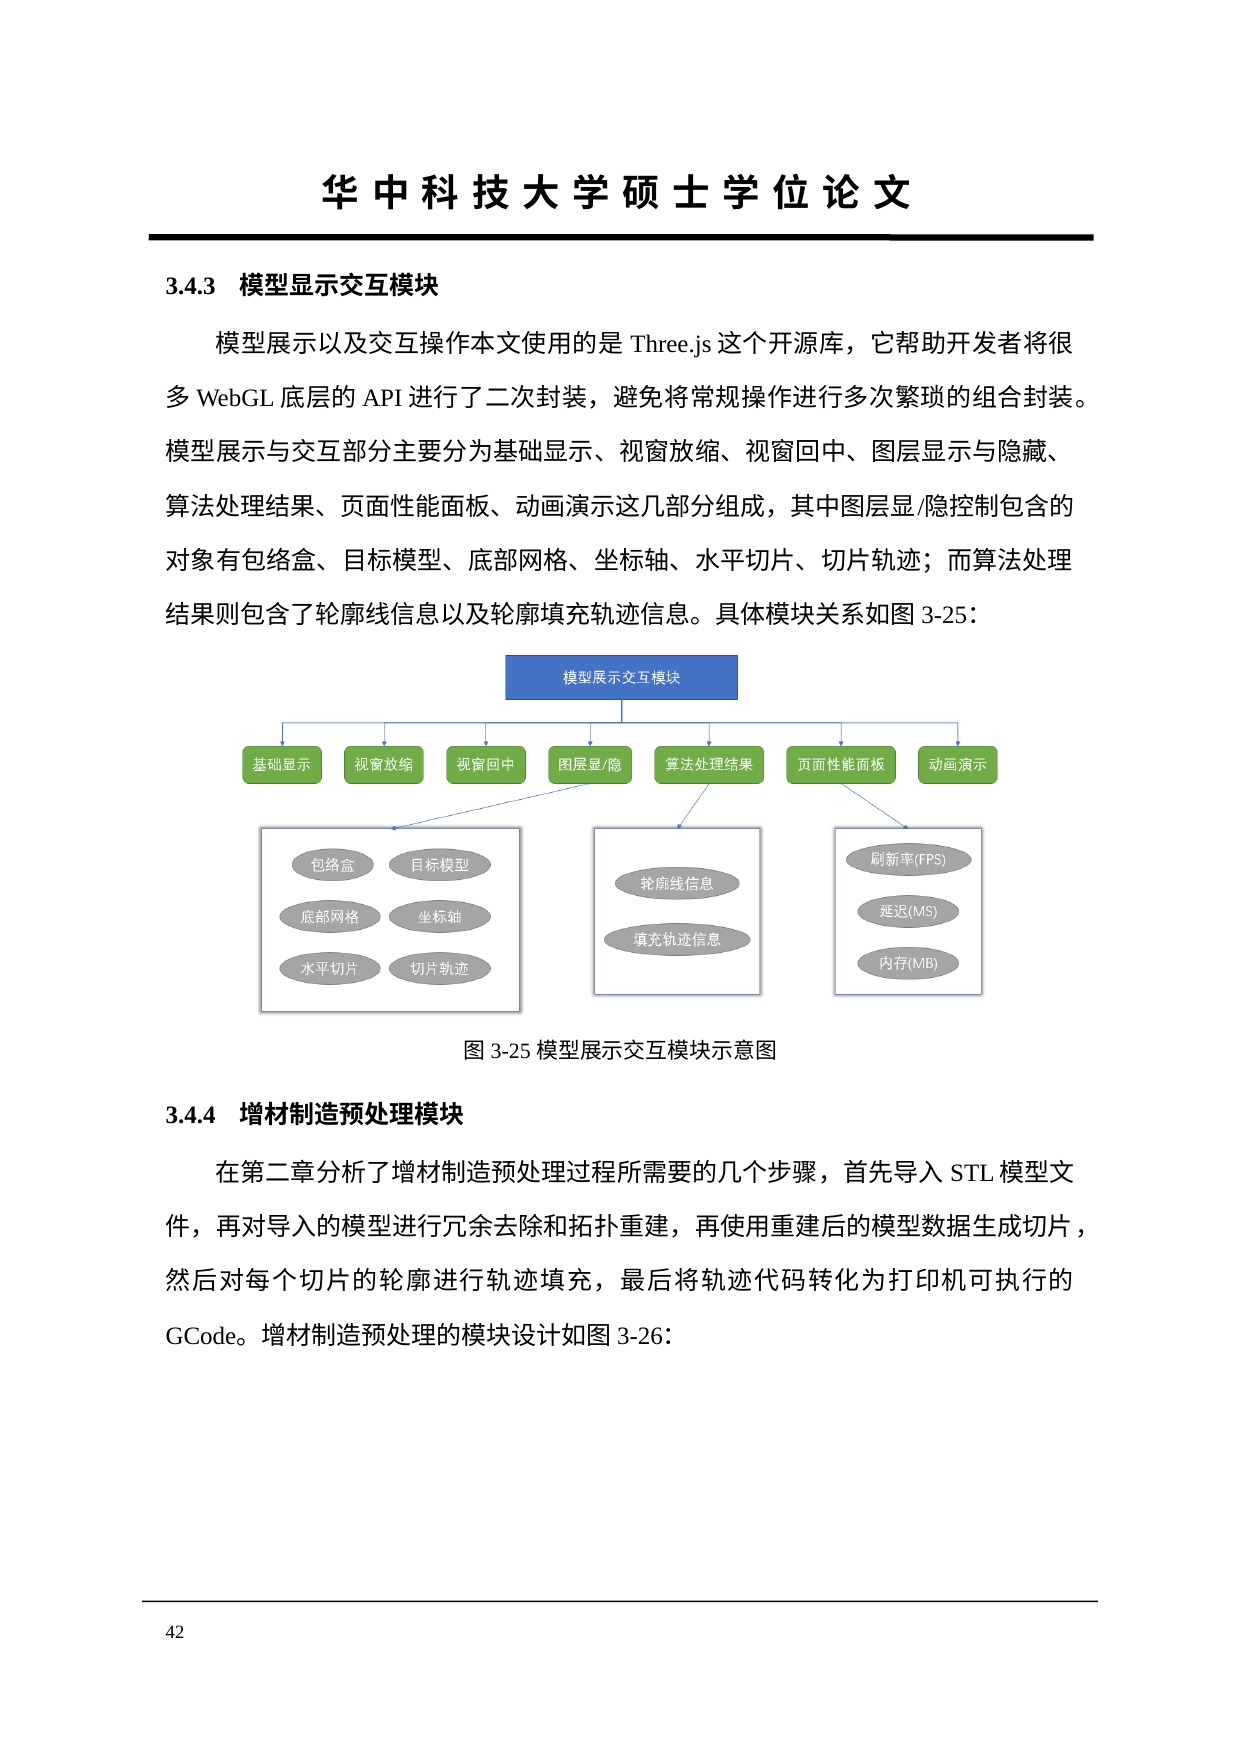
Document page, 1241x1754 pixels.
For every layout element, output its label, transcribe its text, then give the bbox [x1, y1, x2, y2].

subtitle 增材制造预处理模块 [165, 1095, 1075, 1131]
picture [237, 649, 1003, 1019]
subtitle 模型显示交互模块 [165, 266, 1075, 302]
